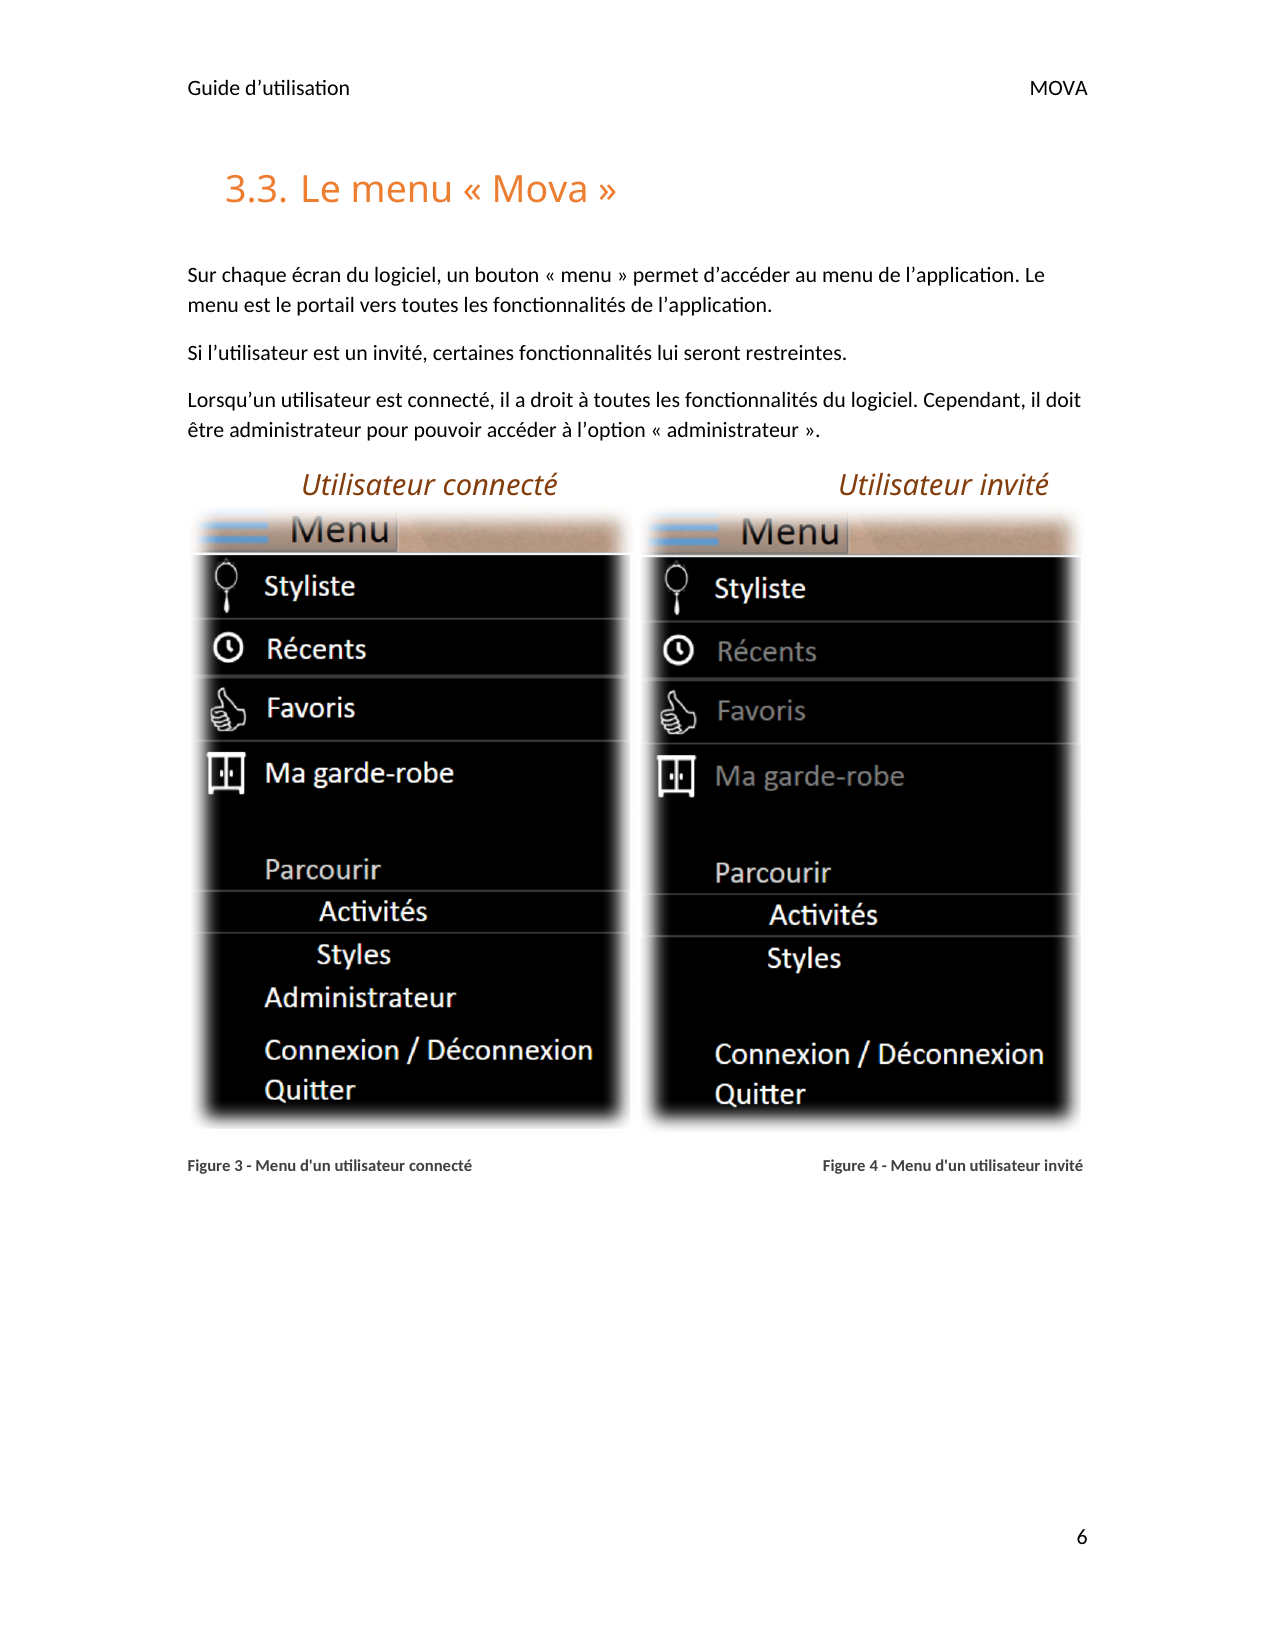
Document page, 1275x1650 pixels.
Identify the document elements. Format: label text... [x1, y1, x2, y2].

text Lorsqu’un utilisateur est connecté, il a droit à toutes les fonctionnalités du logiciel. Cependant, il doit être administrateur pour pouvoir accéder à l’option « administrateur ». [187, 386, 1087, 443]
subtitle Le menu « Mova » [225, 162, 1087, 213]
text Sur chaque écran du logiciel, un bouton « menu » permet d’accéder au menu de l’application. Le menu est le portail vers toutes les fonctionnalités de l’application. [187, 261, 1087, 318]
text Si l’utilisateur est un invité, certaines fonctionnalités lui seront restreintes. [187, 339, 1087, 365]
picture [217, 533, 608, 1106]
picture [666, 533, 1058, 1106]
subtitle Utilisateur connecté Utilisateur invité [187, 464, 1087, 504]
